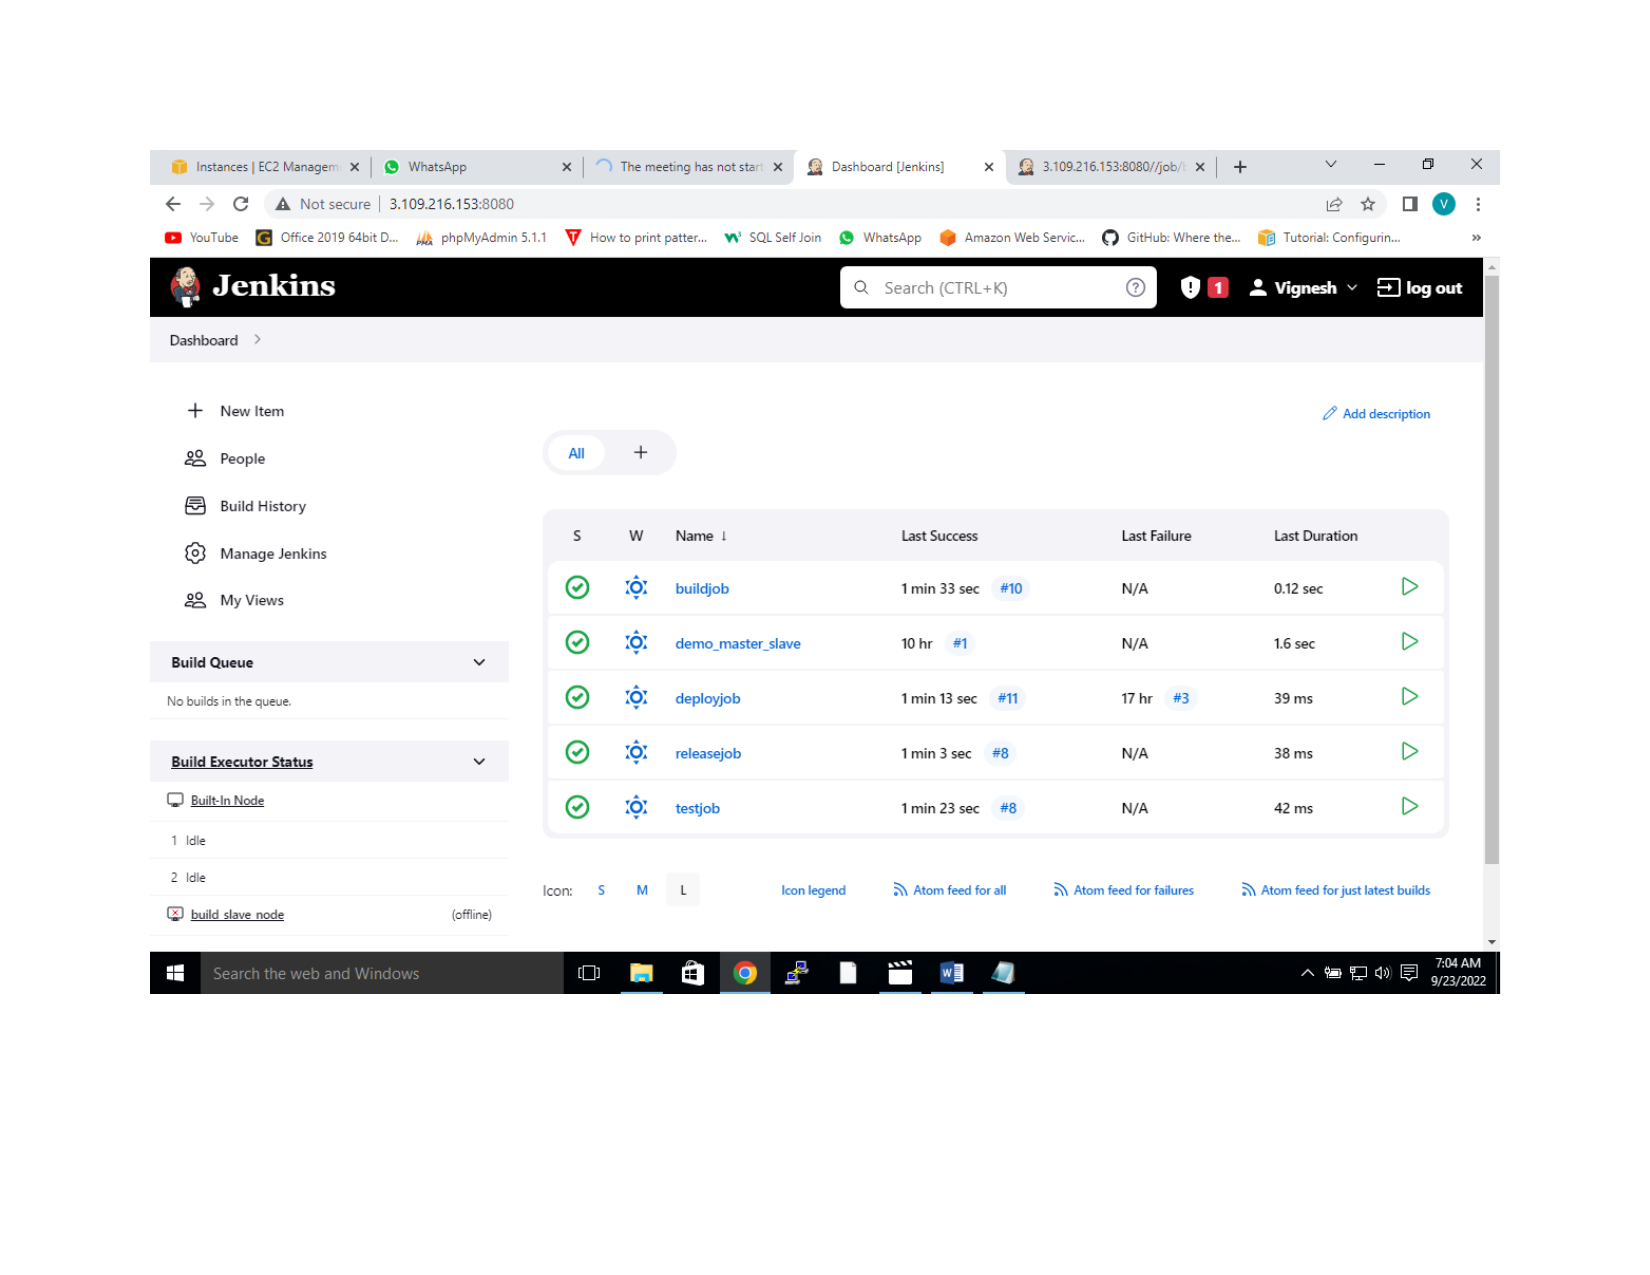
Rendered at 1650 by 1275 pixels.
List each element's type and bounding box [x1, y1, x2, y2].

picture [150, 150, 1500, 994]
